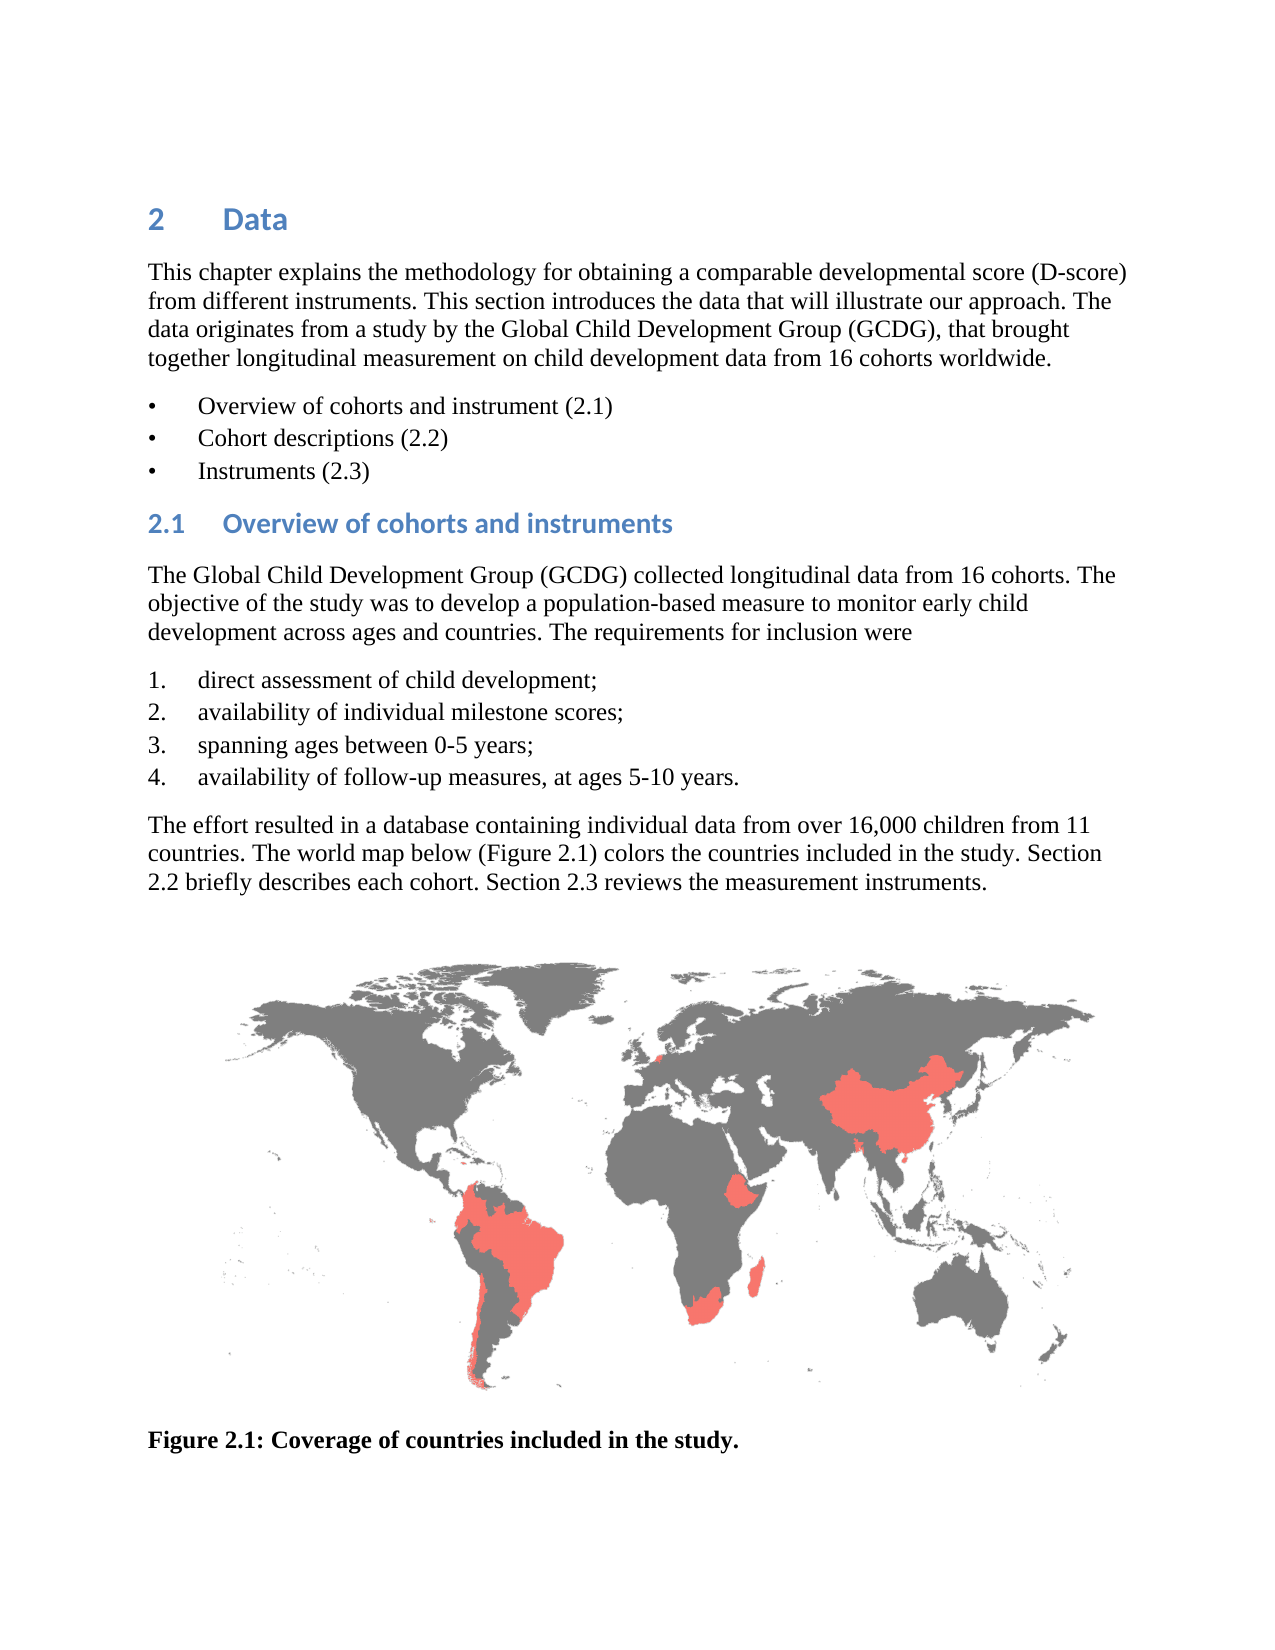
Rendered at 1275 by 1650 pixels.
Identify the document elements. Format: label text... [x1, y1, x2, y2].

list availability of individual milestone scores; [148, 697, 1127, 726]
text This chapter explains the methodology for obtaining a comparable developmental score (D-score) from different instruments. This section introduces the data that will illustrate our approach. The data originates from a study by the Global Child Development Group (GCDG), that brought together longitudinal measurement on child development data from 16 cohorts worldwide. [148, 257, 1127, 372]
list Overview of cohorts and instrument (2.1) [148, 391, 1127, 419]
list direct assessment of child development; [148, 665, 1127, 693]
subtitle 2 Data [148, 198, 1127, 238]
list spanning ages between 0-5 years; [148, 730, 1127, 758]
list Cohort descriptions (2.2) [148, 423, 1127, 452]
list Instruments (2.3) [148, 456, 1127, 484]
list availability of follow-up measures, at ages 5-10 years. [148, 762, 1127, 791]
text The effort resulted in a database containing individual data from over 16,000 children from 11 countries. The world map below (Figure 2.1) colors the countries included in the study. Section 2.2 briefly describes each cohort. Section 2.3 reviews the measurement instruments. [148, 810, 1127, 896]
text The Global Child Development Group (GCDG) collected longitudinal data from 16 cohorts. The objective of the study was to develop a population-based measure to monitor early child development across ages and countries. The requirements for inclusion were [148, 560, 1127, 646]
picture [166, 914, 1146, 1405]
subtitle 2.1 Overview of cohorts and instruments [148, 505, 1127, 541]
text Figure 2.1: Coverage of countries included in the study. [148, 1425, 1127, 1454]
